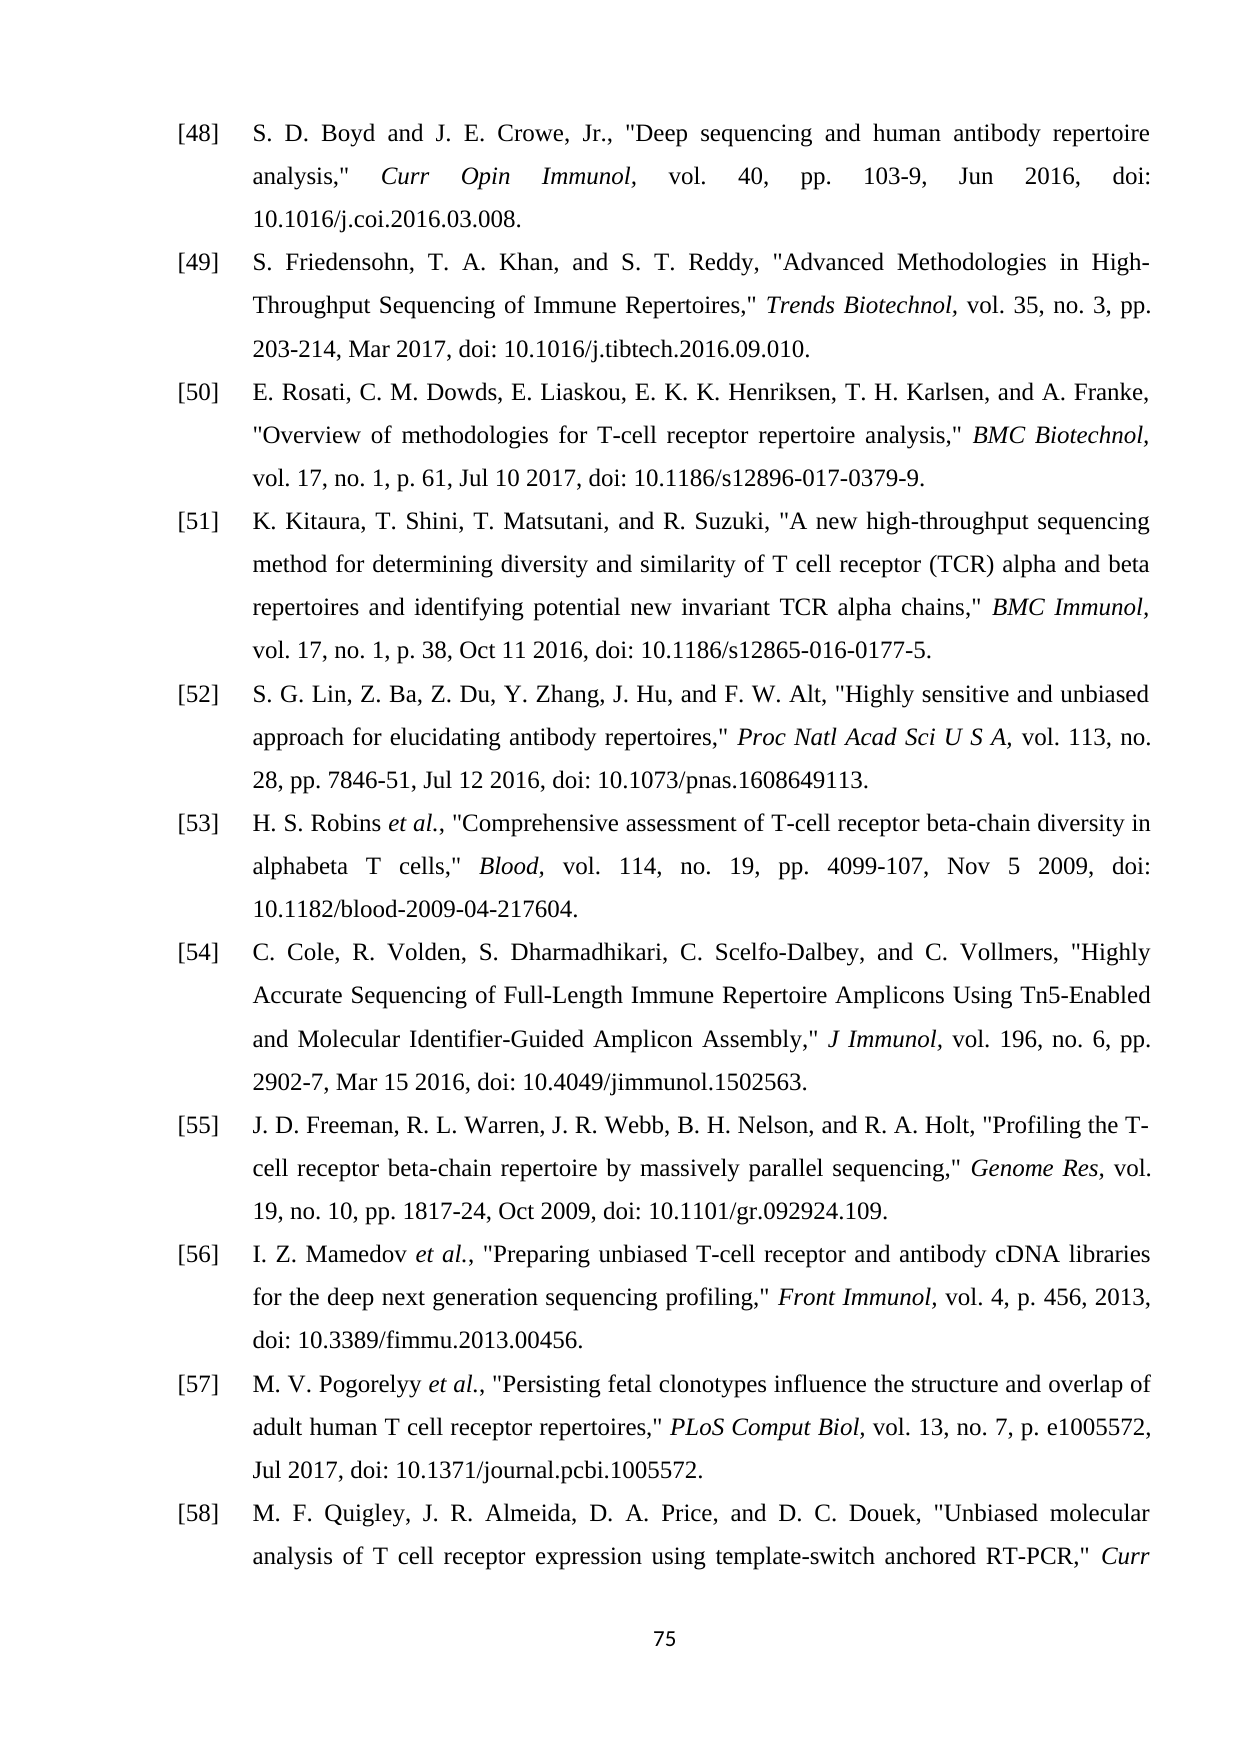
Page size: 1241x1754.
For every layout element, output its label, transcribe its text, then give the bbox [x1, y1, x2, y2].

text [53] H. S. Robins et al., "Comprehensive assessment of T-cell receptor beta-chain diversity in alphabeta T cells," Blood, vol. 114, no. 19, pp. 4099-107, Nov 5 2009, doi: 10.1182/blood-2009-04-217604. [177, 808, 1152, 923]
text [49] S. Friedensohn, T. A. Khan, and S. T. Reddy, "Advanced Methodologies in High-Throughput Sequencing of Immune Repertoires," Trends Biotechnol, vol. 35, no. 3, pp. 203-214, Mar 2017, doi: 10.1016/j.tibtech.2016.09.010. [177, 247, 1152, 362]
text [57] M. V. Pogorelyy et al., "Persisting fetal clonotypes influence the structure and overlap of adult human T cell receptor repertoires," PLoS Comput Biol, vol. 13, no. 7, p. e1005572, Jul 2017, doi: 10.1371/journal.pcbi.1005572. [177, 1369, 1152, 1484]
text [52] S. G. Lin, Z. Ba, Z. Du, Y. Zhang, J. Hu, and F. W. Alt, "Highly sensitive and unbiased approach for elucidating antibody repertoires," Proc Natl Acad Sci U S A, vol. 113, no. 28, pp. 7846-51, Jul 12 2016, doi: 10.1073/pnas.1608649113. [177, 679, 1152, 794]
text [51] K. Kitaura, T. Shini, T. Matsutani, and R. Suzuki, "A new high-throughput sequencing method for determining diversity and similarity of T cell receptor (TCR) alpha and beta repertoires and identifying potential new invariant TCR alpha chains," BMC Immunol, vol. 17, no. 1, p. 38, Oct 11 2016, doi: 10.1186/s12865-016-0177-5. [177, 506, 1152, 664]
text [48] S. D. Boyd and J. E. Crowe, Jr., "Deep sequencing and human antibody repertoire analysis," Curr Opin Immunol, vol. 40, pp. 103-9, Jun 2016, doi: 10.1016/j.coi.2016.03.008. [177, 118, 1152, 233]
text [55] J. D. Freeman, R. L. Warren, J. R. Webb, B. H. Nelson, and R. A. Holt, "Profiling the T-cell receptor beta-chain repertoire by massively parallel sequencing," Genome Res, vol. 19, no. 10, pp. 1817-24, Oct 2009, doi: 10.1101/gr.092924.109. [177, 1110, 1152, 1225]
text [50] E. Rosati, C. M. Dowds, E. Liaskou, E. K. K. Henriksen, T. H. Karlsen, and A. Franke, "Overview of methodologies for T-cell receptor repertoire analysis," BMC Biotechnol, vol. 17, no. 1, p. 61, Jul 10 2017, doi: 10.1186/s12896-017-0379-9. [177, 377, 1152, 492]
text [54] C. Cole, R. Volden, S. Dharmadhikari, C. Scelfo-Dalbey, and C. Vollmers, "Highly Accurate Sequencing of Full-Length Immune Repertoire Amplicons Using Tn5-Enabled and Molecular Identifier-Guided Amplicon Assembly," J Immunol, vol. 196, no. 6, pp. 2902-7, Mar 15 2016, doi: 10.4049/jimmunol.1502563. [177, 937, 1152, 1096]
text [177, 1498, 1152, 1570]
text [56] I. Z. Mamedov et al., "Preparing unbiased T-cell receptor and antibody cDNA libraries for the deep next generation sequencing profiling," Front Immunol, vol. 4, p. 456, 2013, doi: 10.3389/fimmu.2013.00456. [177, 1239, 1152, 1354]
